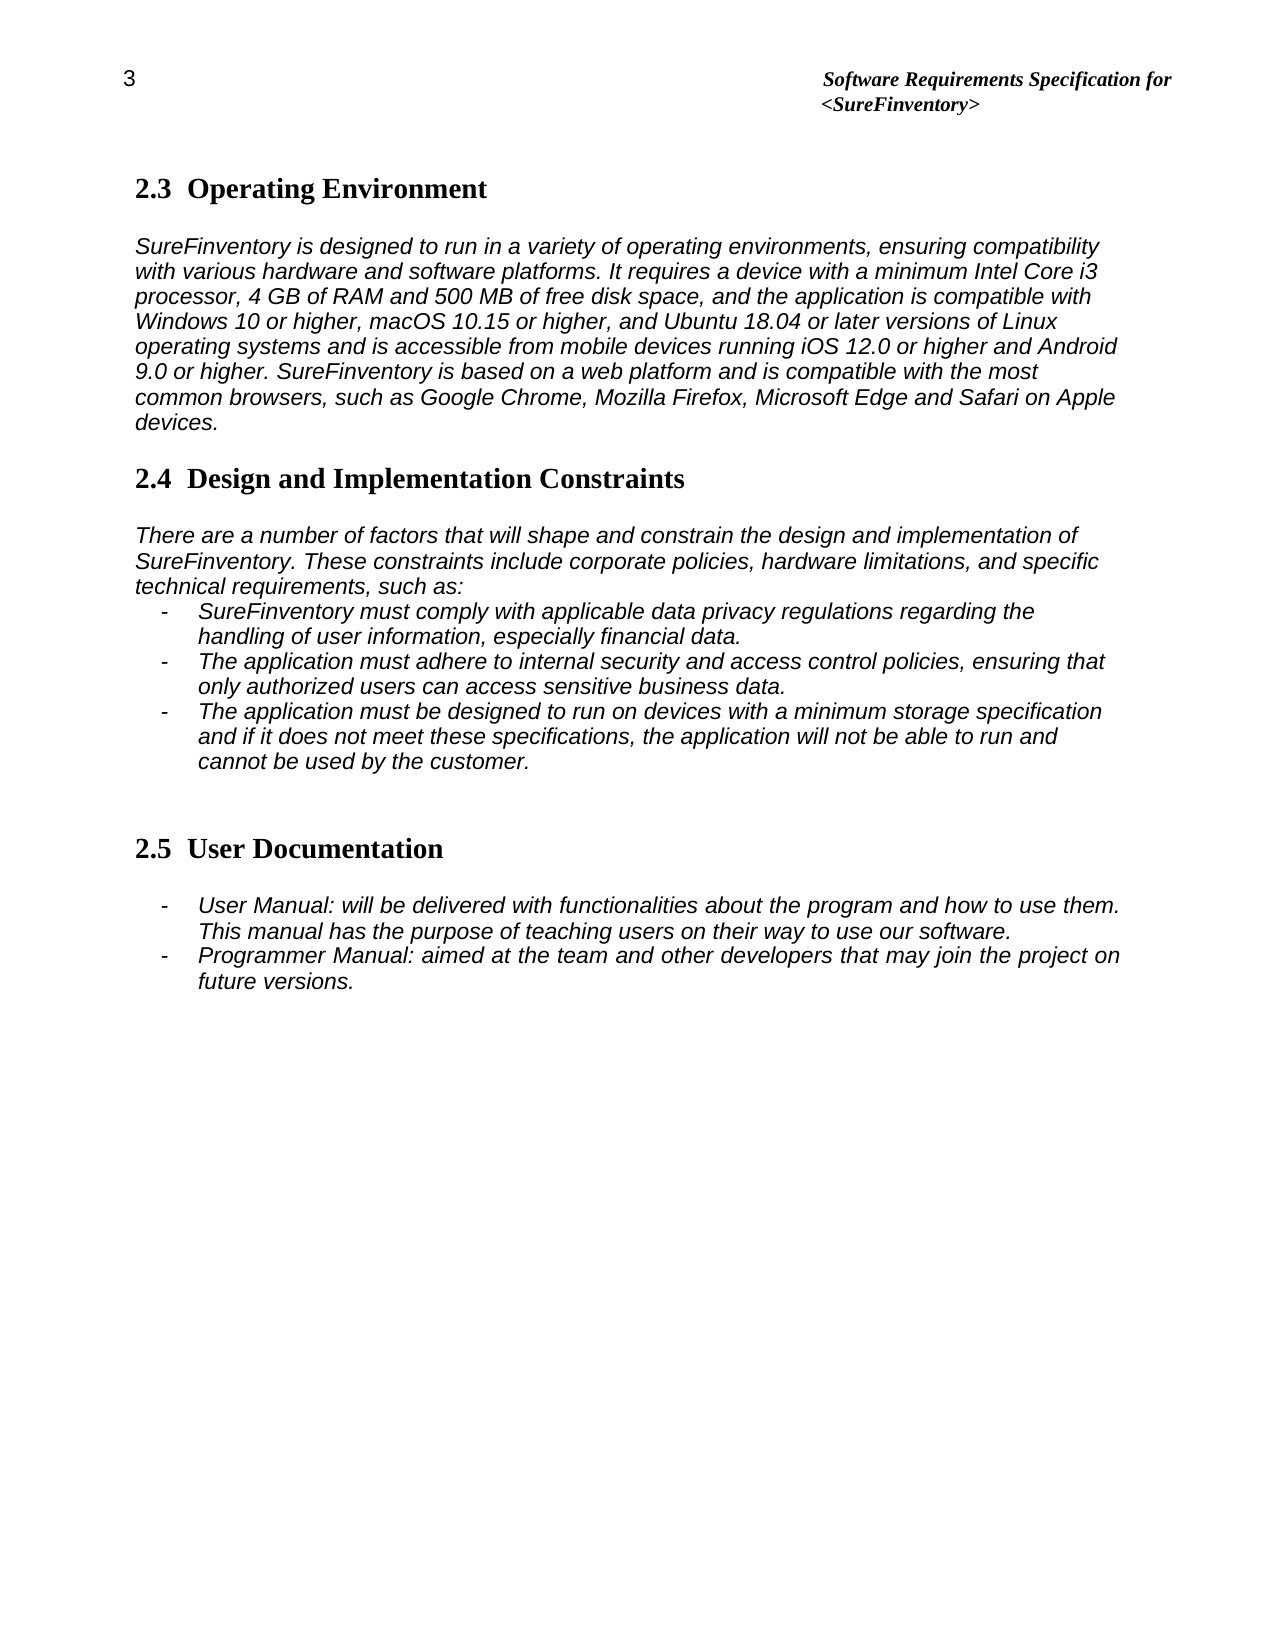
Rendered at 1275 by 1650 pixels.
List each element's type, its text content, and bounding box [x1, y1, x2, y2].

subtitle Design and Implementation Constraints [135, 461, 1181, 495]
text SureFinventory is designed to run in a variety of operating environments, ensuring compatibility with various hardware and software platforms. It requires a device with a minimum Intel Core i3 processor, 4 GB of RAM and 500 MB of free disk space, and the application is compatible with Windows 10 or higher, macOS 10.15 or higher, and Ubuntu 18.04 or later versions of Linux operating systems and is accessible from mobile devices running iOS 12.0 or higher and Android 9.0 or higher. SureFinventory is based on a web platform and is compatible with the most common browsers, such as Google Chrome, Mozilla Firefox, Microsoft Edge and Safari on Apple devices. [135, 234, 1132, 435]
text There are a number of factors that will shape and constrain the design and implementation of SureFinventory. These constraints include corporate policies, hardware limitations, and specific technical requirements, such as: [135, 524, 1128, 599]
list The application must be designed to run on devices with a minimum storage specification and if it does not meet these specifications, the application will not be able to run and cannot be used by the customer. [160, 699, 1128, 774]
list User Manual: will be delivered with functionalities about the program and how to use them. This manual has the purpose of teaching users on their way to use our software. [160, 894, 1124, 944]
subtitle Operating Environment [135, 172, 1181, 205]
list SureFinventory must comply with applicable data privacy regulations regarding the handling of user information, especially financial data. [160, 599, 1128, 649]
subtitle User Documentation [135, 831, 1181, 865]
list Programmer Manual: aimed at the team and other developers that may join the project on future versions. [160, 944, 1124, 994]
list The application must adhere to internal security and access control policies, ensuring that only authorized users can access sensitive business data. [160, 649, 1128, 699]
